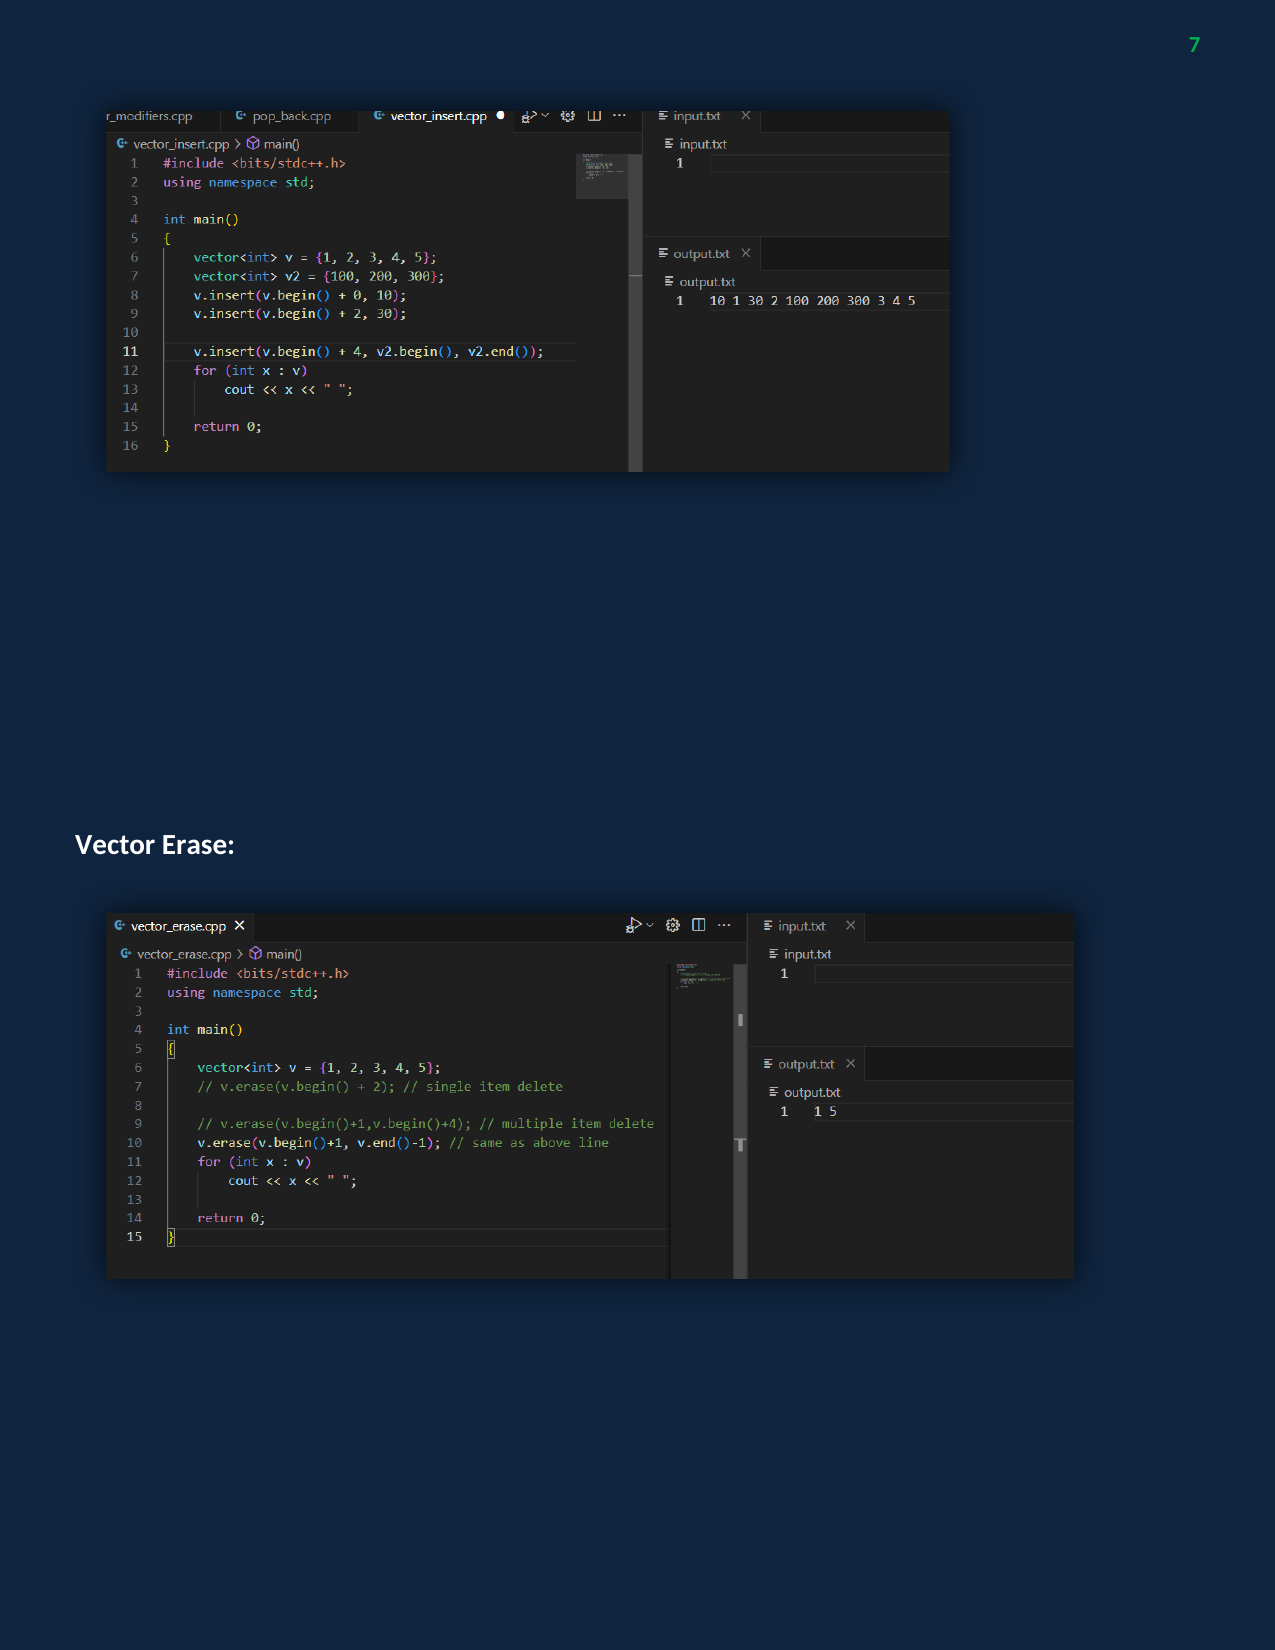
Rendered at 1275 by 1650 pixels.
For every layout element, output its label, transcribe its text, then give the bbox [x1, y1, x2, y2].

picture [106, 913, 1074, 1279]
text Vector Erase: [75, 826, 1200, 862]
picture [106, 111, 950, 472]
